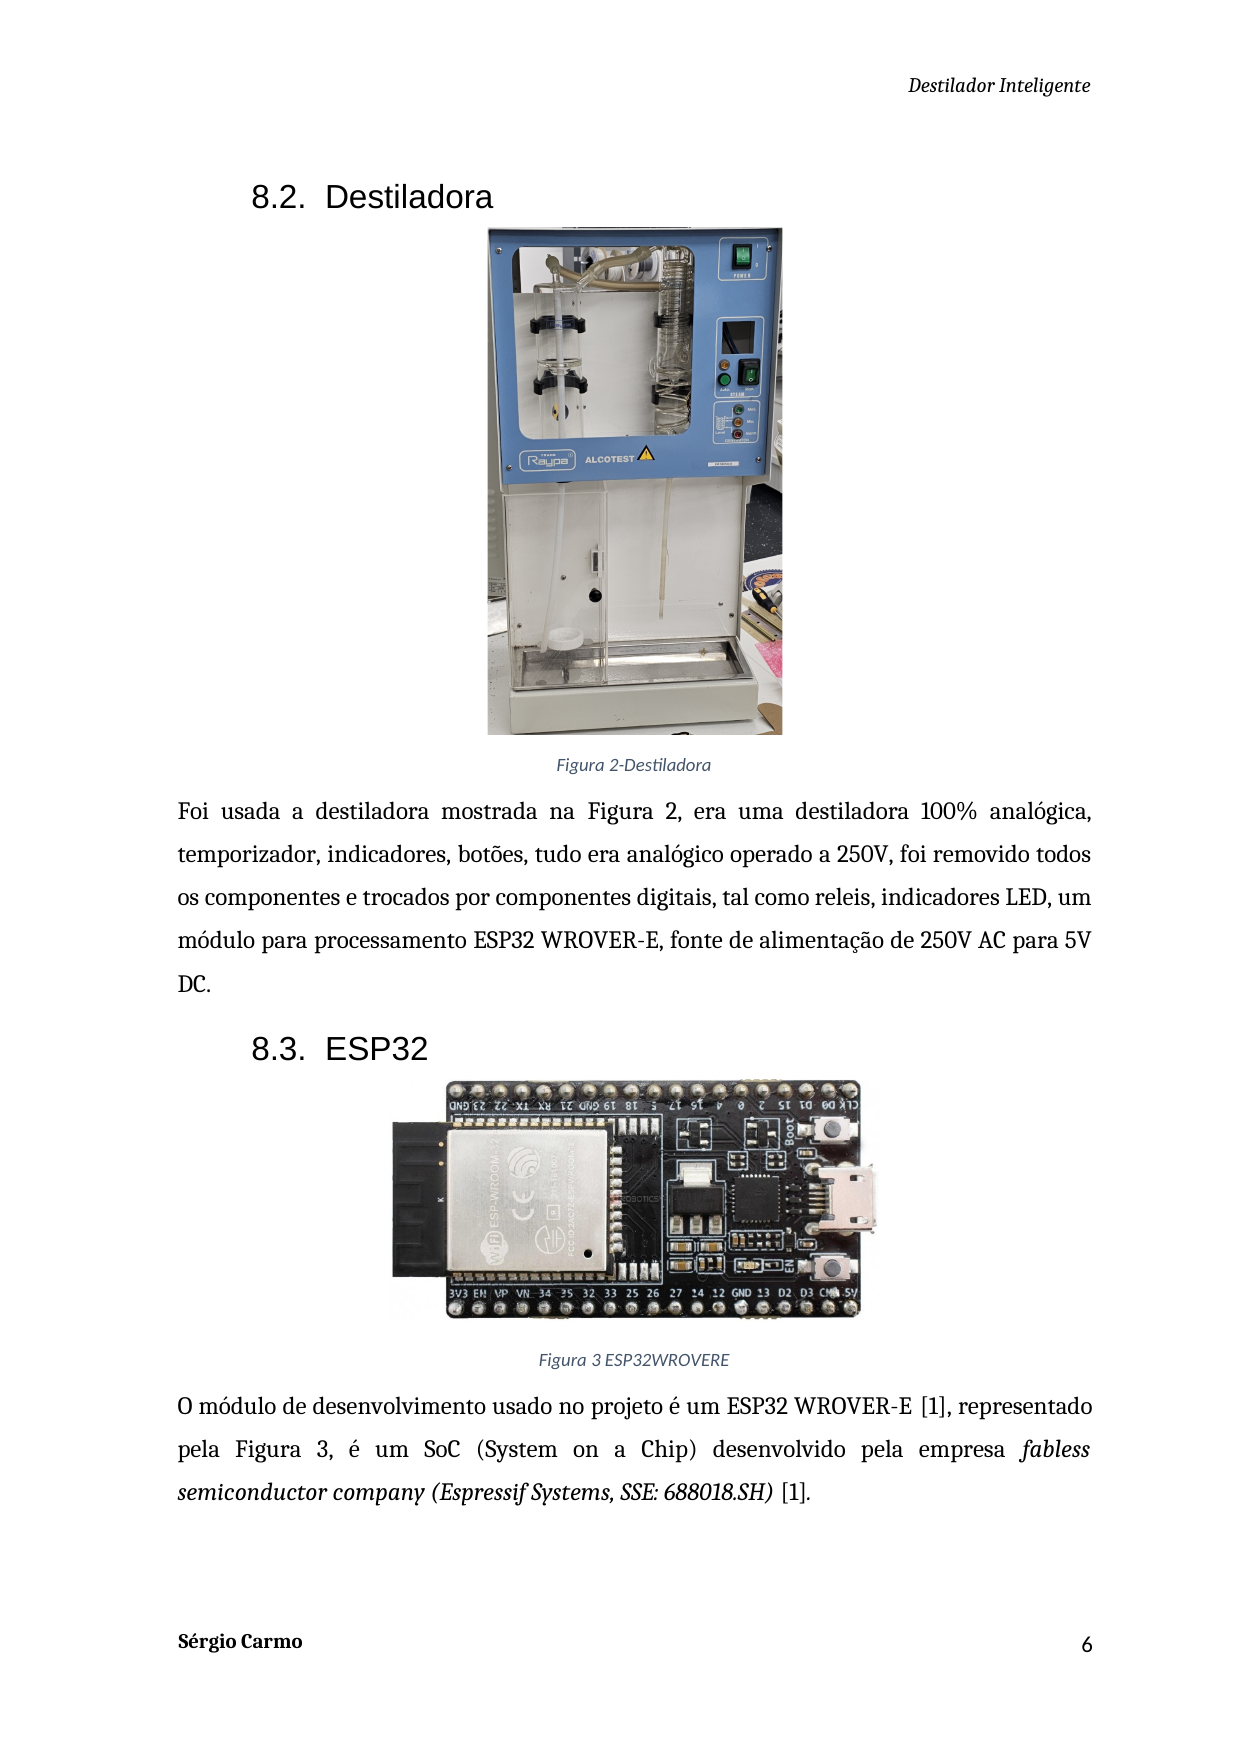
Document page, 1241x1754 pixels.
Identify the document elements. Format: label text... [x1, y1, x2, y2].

text Foi usada a destiladora mostrada na Figura 2, era uma destiladora 100% analógica, temporizador, indicadores, botões, tudo era analógico operado a 250V, foi removido todos os componentes e trocados por componentes digitais, tal como releis, indicadores LED, um módulo para processamento ESP32 WROVER-E, fonte de alimentação de 250V AC para 5V DC. [177, 797, 1092, 998]
subtitle Destiladora [251, 177, 1092, 216]
subtitle ESP32 [251, 1029, 1092, 1068]
text O módulo de desenvolvimento usado no projeto é um ESP32 WROVER-E, representado pela Figura 3, é um SoC (System on a Chip) desenvolvido pela empresa fabless semiconductor company (Espressif Systems, SSE: 688018.SH) . [177, 1392, 1092, 1507]
text Figura 3 ESP32­WROVER­E [177, 1348, 1092, 1371]
picture [487, 227, 783, 735]
text Figura 2-Destiladora [177, 753, 1092, 776]
picture [388, 1079, 881, 1322]
